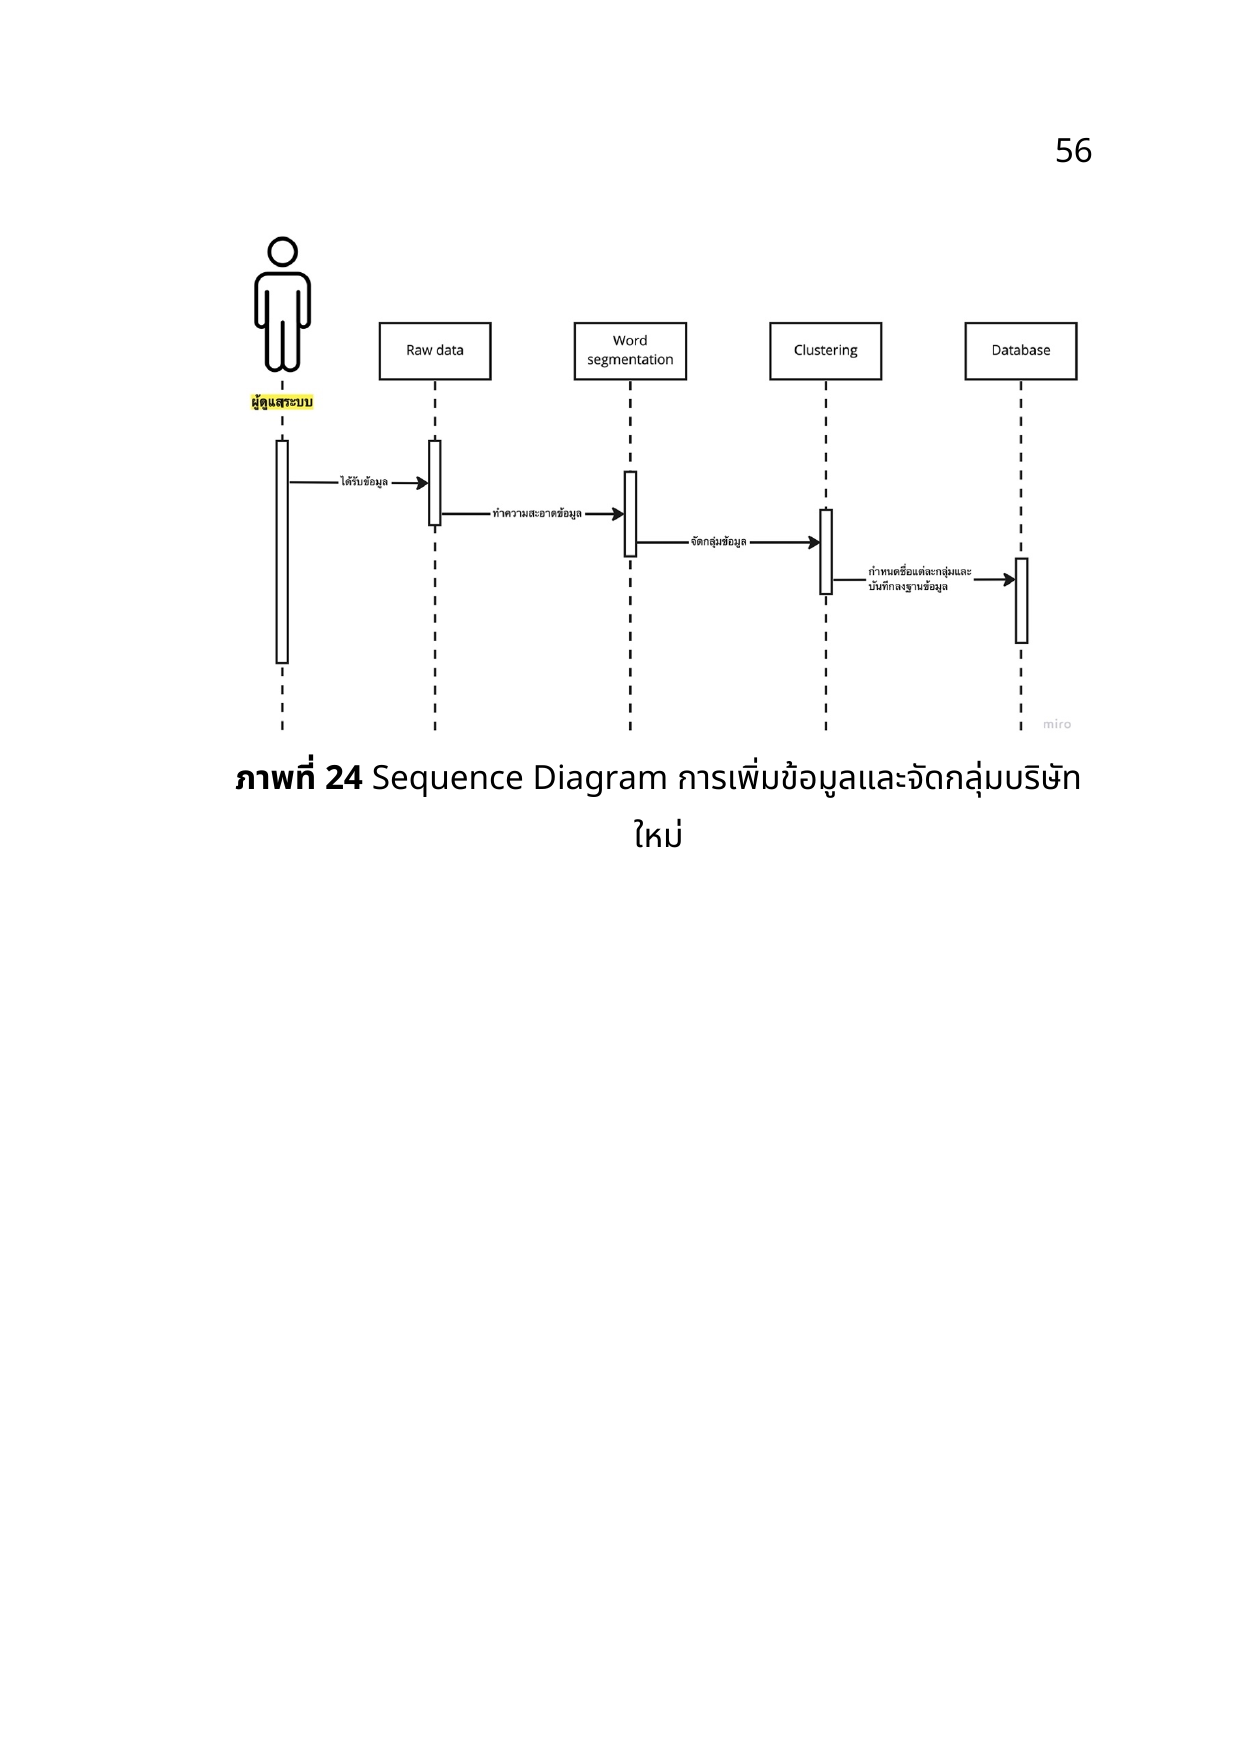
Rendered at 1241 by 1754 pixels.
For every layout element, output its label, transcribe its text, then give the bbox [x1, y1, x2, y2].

picture [224, 224, 1089, 748]
text ภาพที่ 24 Sequence Diagram การเพิ่มข้อมูลและจัดกลุ่มบริษัทใหม่ [224, 754, 1092, 863]
